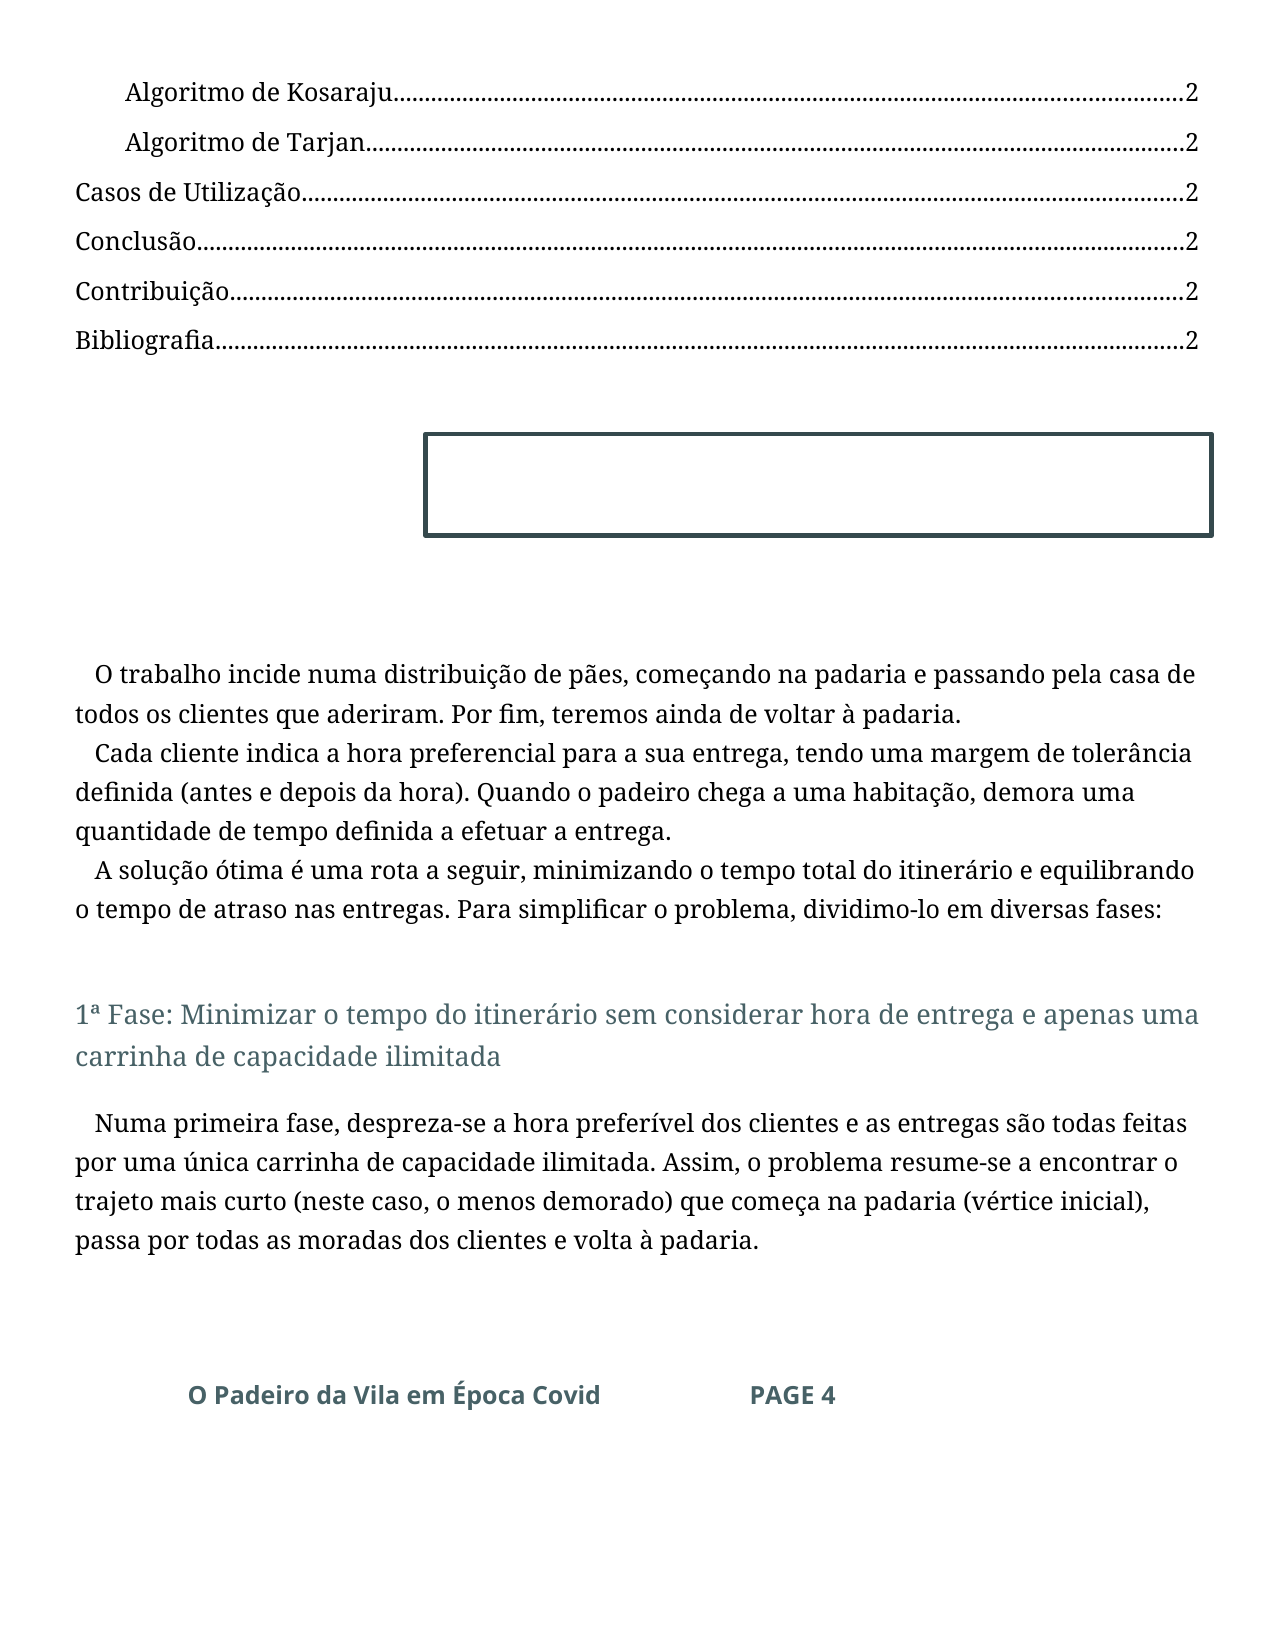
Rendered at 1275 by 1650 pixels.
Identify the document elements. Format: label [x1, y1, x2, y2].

table_header [75, 75, 1212, 1300]
